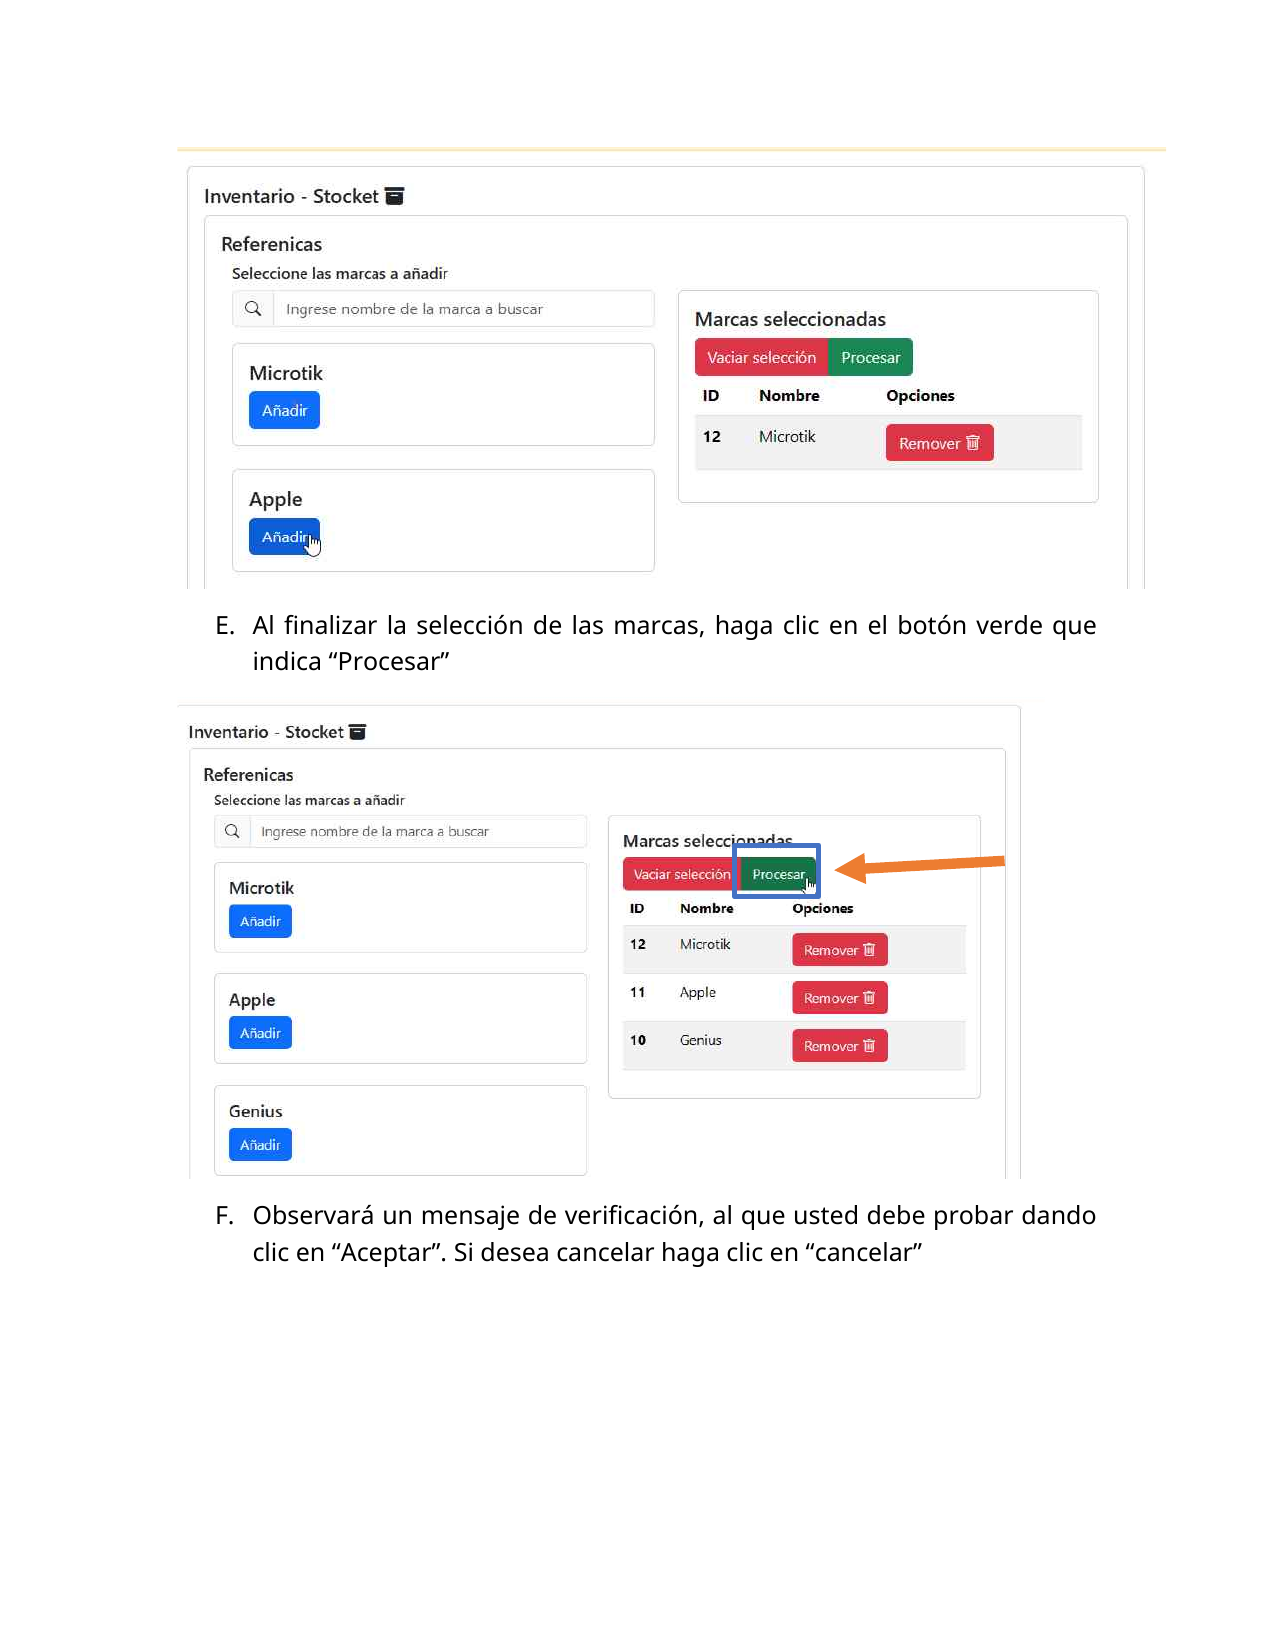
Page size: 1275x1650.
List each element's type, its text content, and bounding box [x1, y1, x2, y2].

list Observará un mensaje de verificación, al que usted debe probar dando clic en “Aceptar”. Si desea cancelar haga clic en “cancelar” [215, 1198, 1098, 1268]
picture [177, 697, 1045, 1179]
picture [177, 147, 1167, 589]
list Al finalizar la selección de las marcas, haga clic en el botón verde que indica “Procesar” [215, 607, 1098, 678]
